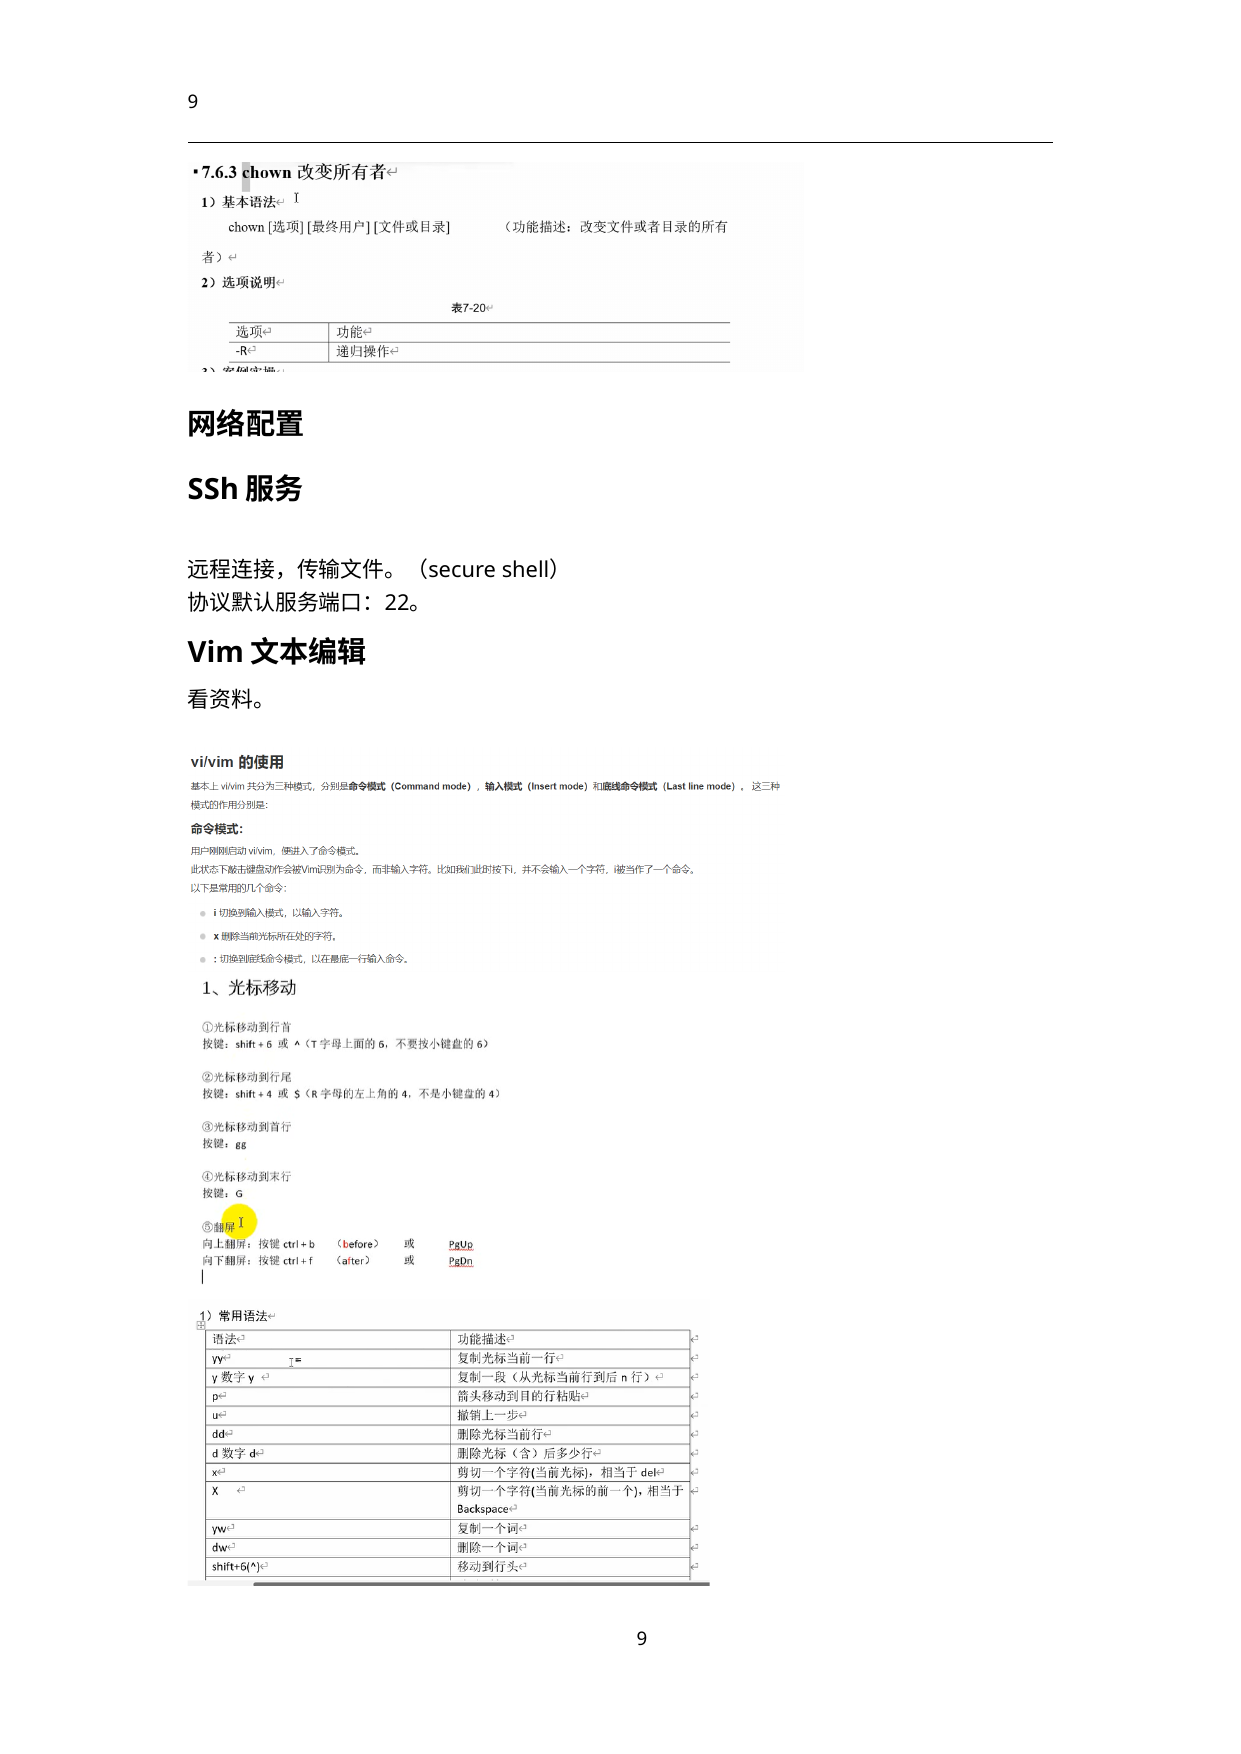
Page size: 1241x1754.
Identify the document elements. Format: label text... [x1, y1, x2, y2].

subtitle 网络配置 [187, 389, 1053, 454]
picture [187, 974, 556, 1287]
picture [187, 1299, 710, 1586]
text 看资料。 [187, 682, 1053, 714]
subtitle Vim文本编辑 [187, 617, 1053, 682]
text 远程连接，传输文件。（secure shell） [187, 552, 1053, 584]
picture [187, 162, 804, 372]
text 协议默认服务端口：22。 [187, 584, 1053, 617]
subtitle SSh服务 [187, 454, 1053, 519]
picture [187, 747, 786, 972]
